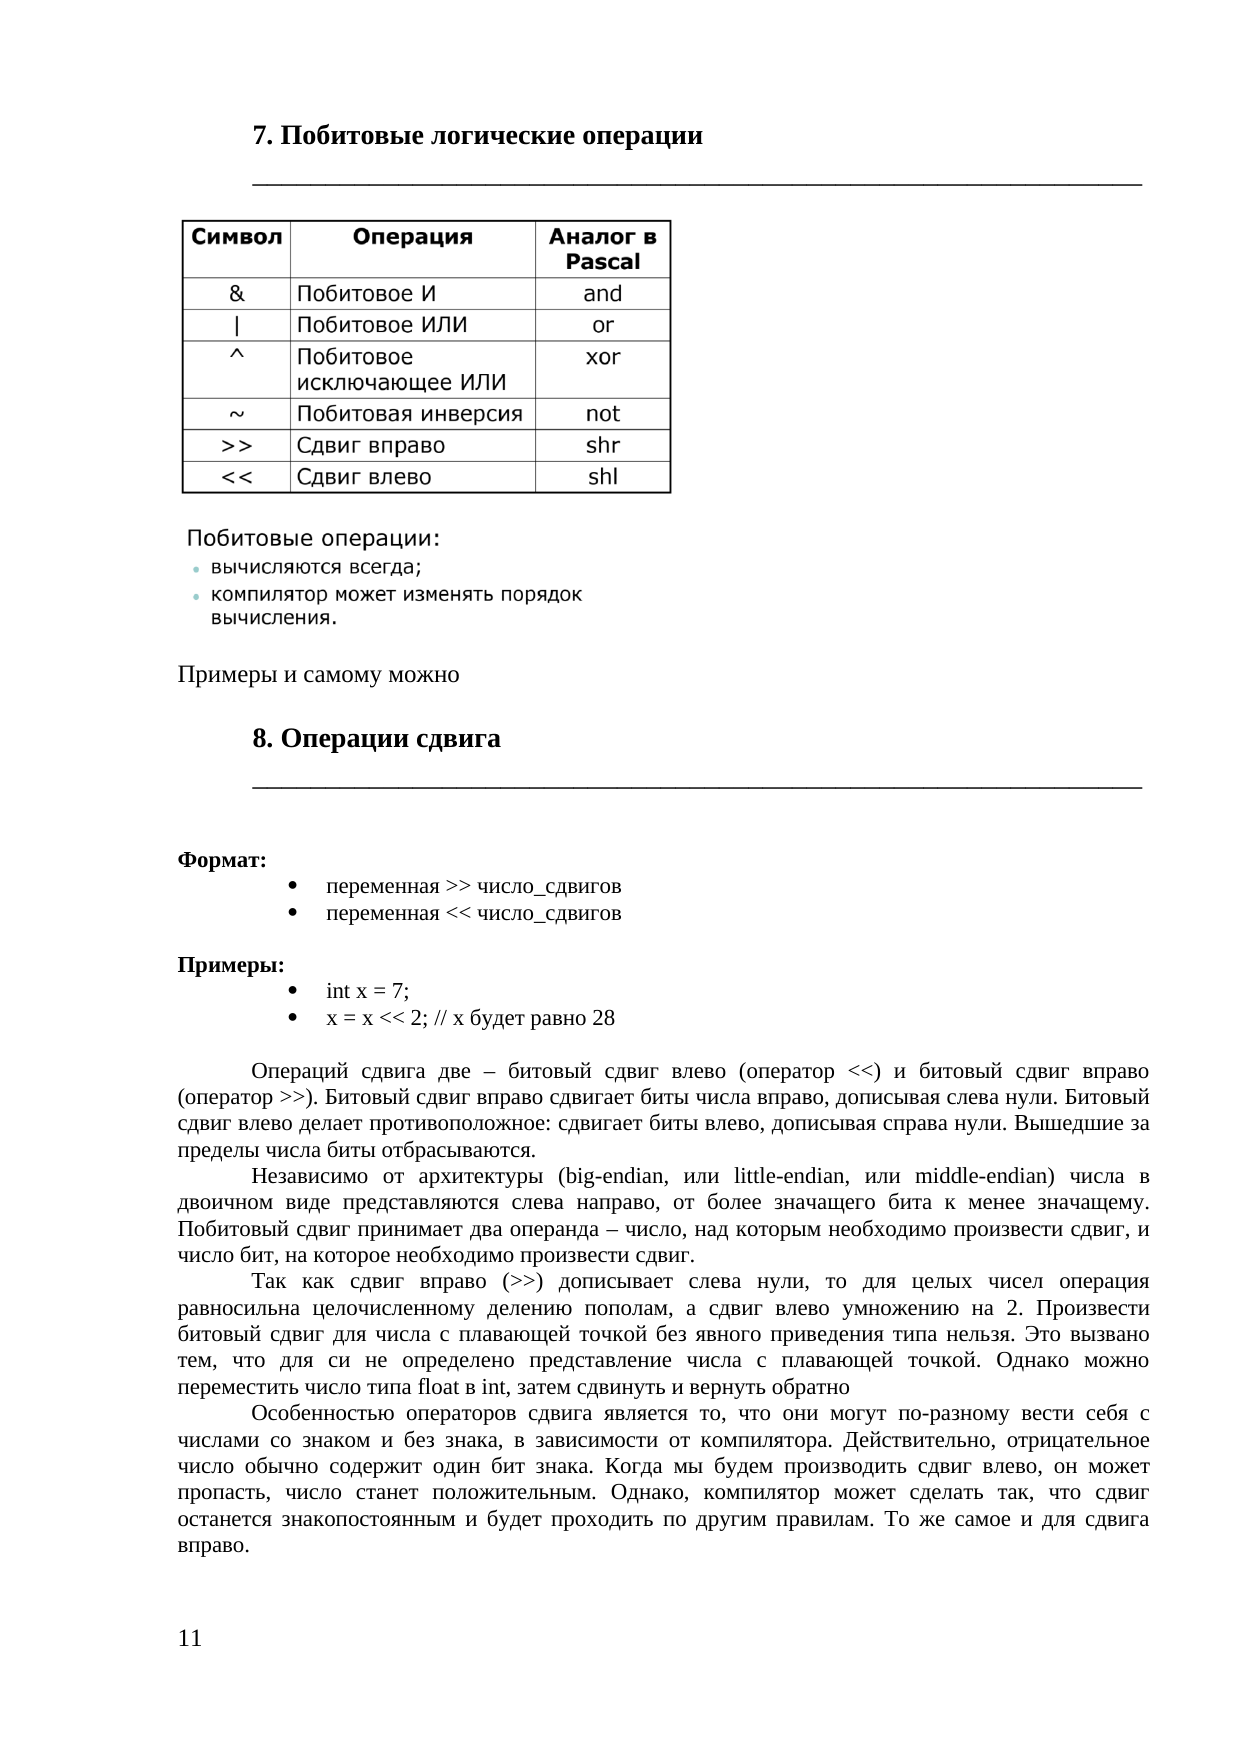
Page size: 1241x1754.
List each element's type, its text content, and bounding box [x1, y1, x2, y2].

picture [177, 524, 596, 631]
text Особенностью операторов сдвига является то, что они могут по-разному вести себя с числами со знаком и без знака, в зависимости от компилятора. Действительно, отрицательное число обычно содержит один бит знака. Когда мы будем производить сдвиг влево, он может пропасть, число станет положительным. Однако, компилятор может сделать так, что сдвиг останется знакопостоянным и будет проходить по другим правилам. То же самое и для сдвига вправо. [177, 1399, 1152, 1557]
text Операций сдвига две – битовый сдвиг влево (оператор <<) и битовый сдвиг вправо (оператор >>). Битовый сдвиг вправо сдвигает биты числа вправо, дописывая слева нули. Битовый сдвиг влево делает противоположное: сдвигает биты влево, дописывая справа нули. Вышедшие за пределы числа биты отбрасываются. [177, 1057, 1152, 1162]
text _____________________________________________________________ [252, 758, 1152, 792]
subtitle 7. Побитовые логические операции [252, 118, 1152, 151]
text Примеры и самому можно [177, 659, 1152, 688]
text Примеры: [177, 951, 1152, 978]
text Независимо от архитектуры (big-endian, или little-endian, или middle-endian) числа в двоичном виде представляются слева направо, от более значащего бита к менее значащему. Побитовый сдвиг принимает два операнда – число, над которым необходимо произвести сдвиг, и число бит, на которое необходимо произвести сдвиг. [177, 1162, 1152, 1267]
text Так как сдвиг вправо (>>) дописывает слева нули, то для целых чисел операция равносильна целочисленному делению пополам, а сдвиг влево умножению на 2. Произвести битовый сдвиг для числа с плавающей точкой без явного приведения типа нельзя. Это вызвано тем, что для си не определено представление числа с плавающей точкой. Однако можно переместить число типа float в int, затем сдвинуть и вернуть обратно [177, 1267, 1152, 1399]
subtitle 8. Операции сдвига [252, 721, 1152, 754]
list x = x << 2; // x будет равно 28 [288, 1004, 1152, 1030]
list переменная << число_сдвигов [288, 898, 1152, 925]
list переменная >> число_сдвигов [288, 872, 1152, 898]
picture [177, 217, 675, 496]
text Формат: [177, 846, 1152, 872]
list int x = 7; [288, 978, 1152, 1004]
text _____________________________________________________________ [252, 155, 1152, 189]
